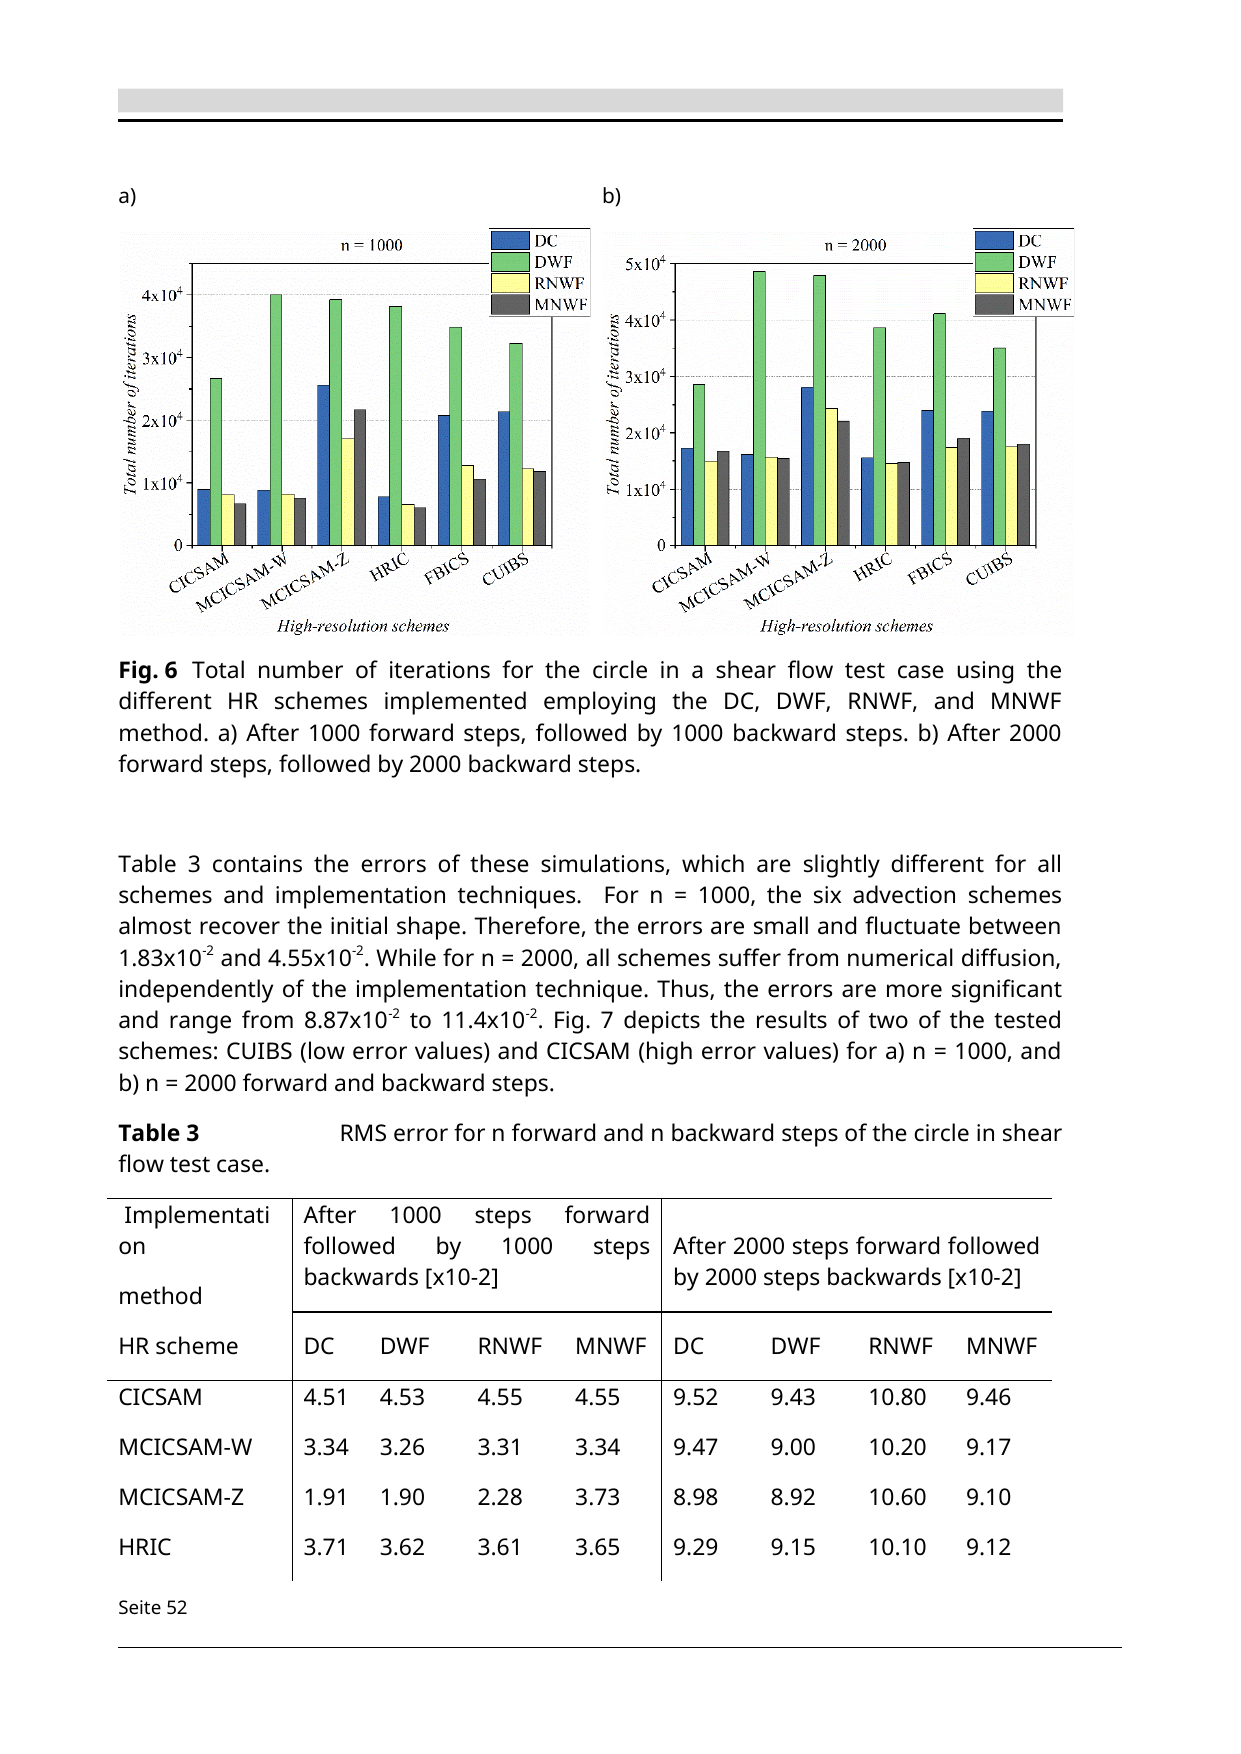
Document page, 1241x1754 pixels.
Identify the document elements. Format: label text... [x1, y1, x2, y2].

table_cell 3.31 [466, 1431, 564, 1481]
table_cell 10.60 [857, 1481, 954, 1531]
table_cell 3.71 [293, 1531, 368, 1581]
table_cell 10.80 [857, 1381, 954, 1431]
table_cell 8.92 [759, 1481, 857, 1531]
table_cell 1.90 [368, 1481, 466, 1531]
table_cell [591, 228, 1074, 654]
picture [118, 227, 591, 636]
table_cell 4.55 [564, 1381, 661, 1431]
table_cell 9.12 [955, 1531, 1052, 1581]
table_cell DWF [368, 1313, 466, 1380]
table_cell 9.46 [955, 1381, 1052, 1431]
text Fig. 6 Total number of iterations for the circle in a shear flow test case using the different HR schemes implemented employing the DC, DWF, RNWF, and MNWF method. a) After 1000 forward steps, followed by 1000 backward steps. b) After 2000 forward steps, followed by 2000 backward steps. [118, 654, 1063, 779]
table_cell 3.34 [293, 1431, 368, 1481]
picture [601, 227, 1075, 636]
table_cell 9.43 [759, 1381, 857, 1431]
table_cell 10.20 [857, 1431, 954, 1481]
table_cell 9.47 [662, 1431, 759, 1481]
table_cell RNWF [466, 1313, 564, 1380]
table_cell 4.51 [293, 1381, 368, 1431]
table_cell 8.98 [662, 1481, 759, 1531]
table_cell [107, 228, 591, 654]
text Table 3 RMS error for n forward and n backward steps of the circle in shear flow test case. [118, 1117, 1063, 1179]
table_cell 9.52 [662, 1381, 759, 1431]
table_cell 10.10 [857, 1531, 954, 1581]
table_cell DWF [759, 1313, 857, 1380]
table_cell CICSAM [107, 1381, 292, 1431]
table_cell 3.34 [564, 1431, 661, 1481]
table_cell 4.55 [466, 1381, 564, 1431]
table_cell DC [662, 1313, 759, 1380]
table_cell MNWF [955, 1313, 1052, 1380]
table_cell 3.65 [564, 1531, 661, 1581]
table_header After 2000 steps forward followed by 2000 steps backwards [x10-2] [662, 1199, 1052, 1311]
table_cell 9.00 [759, 1431, 857, 1481]
table_cell 9.10 [955, 1481, 1052, 1531]
table_cell 3.61 [466, 1531, 564, 1581]
table_cell 9.29 [662, 1531, 759, 1581]
table_cell DC [293, 1313, 368, 1380]
table_header a) [107, 181, 591, 228]
table_header b) [591, 181, 1074, 228]
table_cell MCICSAM-W [107, 1431, 292, 1481]
table_cell MNWF [564, 1313, 661, 1380]
table_header After 1000 steps forward followed by 1000 steps backwards [x10-2] [293, 1199, 661, 1311]
table_cell RNWF [857, 1313, 954, 1380]
table_cell 4.53 [368, 1381, 466, 1431]
table_cell HRIC [107, 1531, 292, 1581]
table_cell 3.62 [368, 1531, 466, 1581]
table_cell 3.73 [564, 1481, 661, 1531]
table_header Implementation method HR scheme [107, 1199, 292, 1380]
table_cell 9.15 [759, 1531, 857, 1581]
text Table 3 contains the errors of these simulations, which are slightly different for all schemes and implementation techniques. For n = 1000, the six advection schemes almost recover the initial shape. Therefore, the errors are small and fluctuate between 1.83x10-2 and 4.55x10-2. While for n = 2000, all schemes suffer from numerical diffusion, independently of the implementation technique. Thus, the errors are more significant and range from 8.87x10-2 to 11.4x10-2. Fig. 7 depicts the results of two of the tested schemes: CUIBS (low error values) and CICSAM (high error values) for a) n = 1000, and b) n = 2000 forward and backward steps. [118, 848, 1063, 1098]
table_cell 3.26 [368, 1431, 466, 1481]
table_cell 1.91 [293, 1481, 368, 1531]
table_cell MCICSAM-Z [107, 1481, 292, 1531]
table_cell 2.28 [466, 1481, 564, 1531]
table_cell 9.17 [955, 1431, 1052, 1481]
